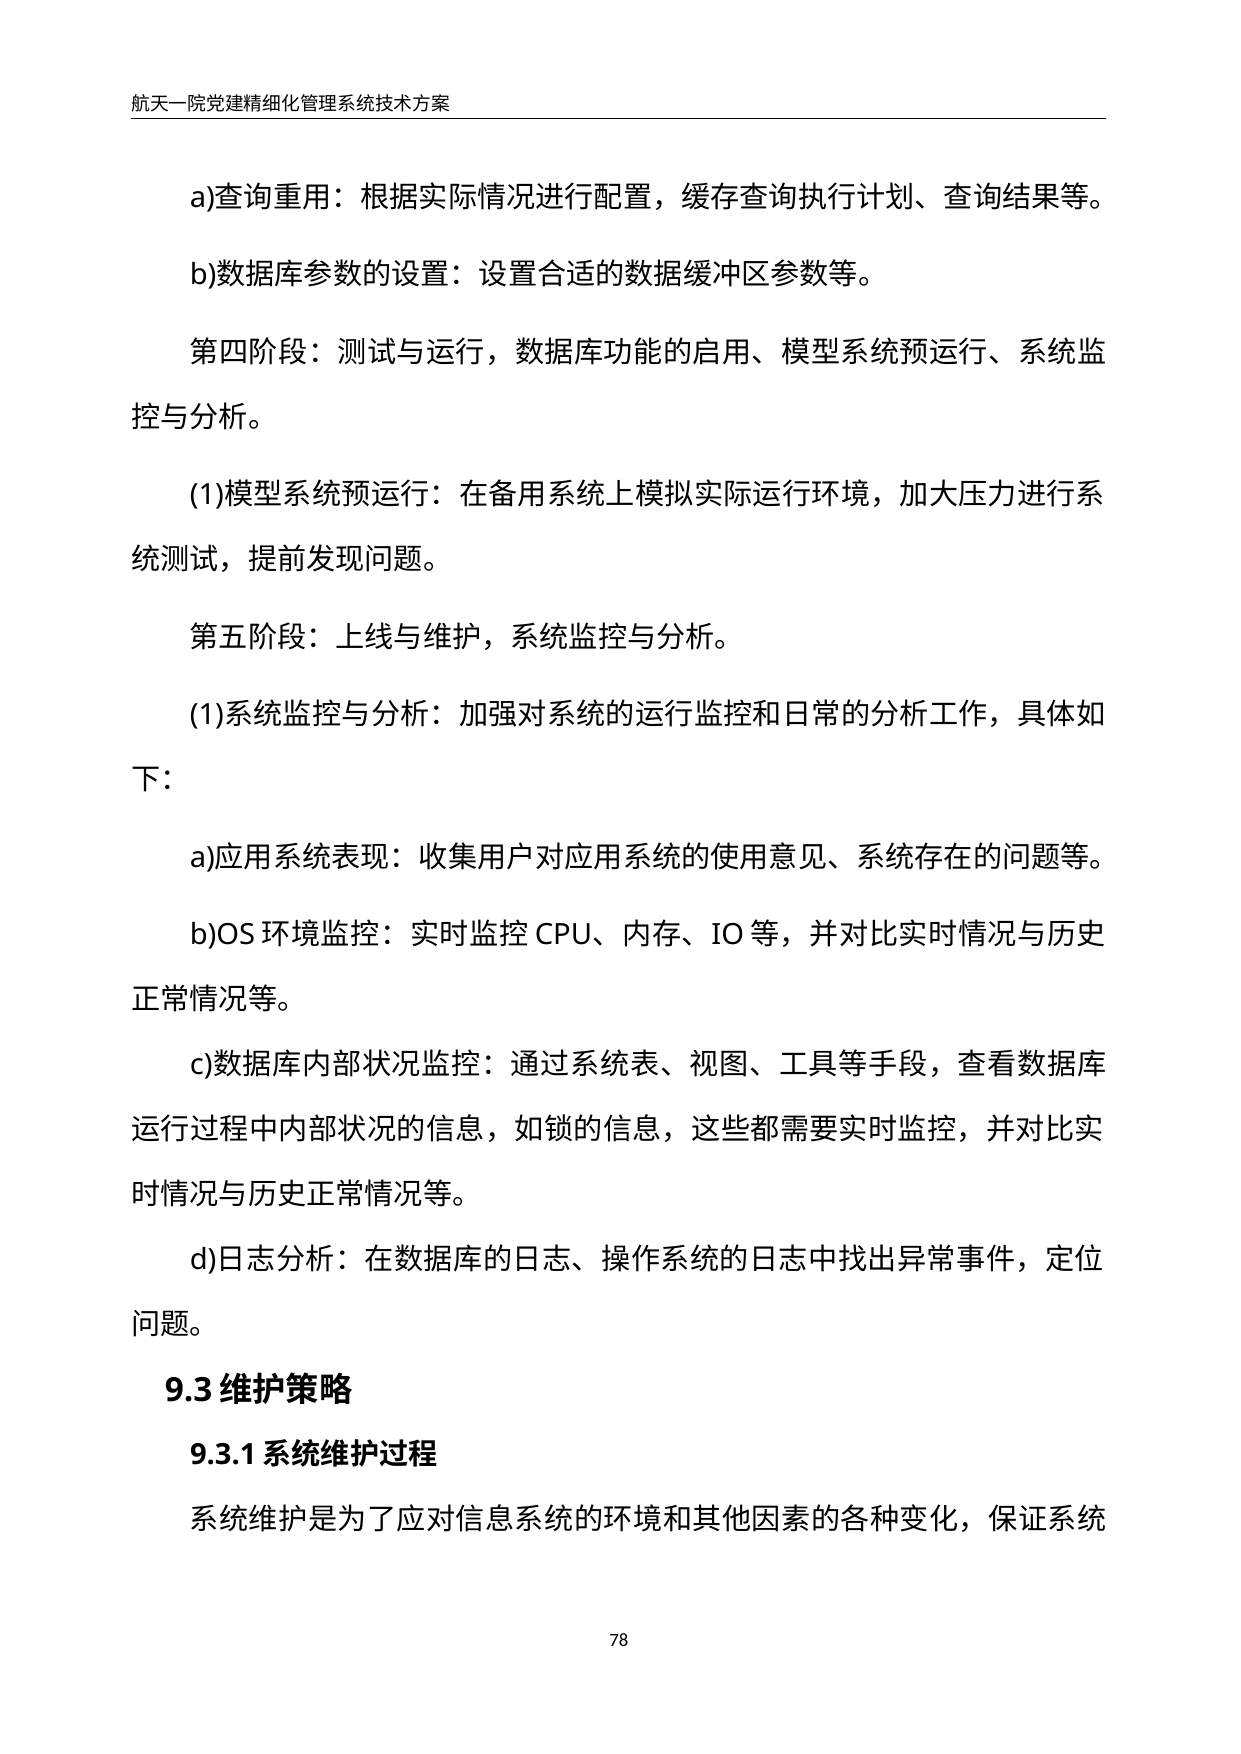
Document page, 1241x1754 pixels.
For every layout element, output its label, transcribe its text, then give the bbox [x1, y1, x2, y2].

text b)OS环境监控：实时监控CPU、内存、IO等，并对比实时情况与历史正常情况等。 [131, 899, 1106, 1029]
text (1)系统监控与分析：加强对系统的运行监控和日常的分析工作，具体如下： [131, 679, 1106, 809]
text c)数据库内部状况监控：通过系统表、视图、工具等手段，查看数据库运行过程中内部状况的信息，如锁的信息，这些都需要实时监控，并对比实时情况与历史正常情况等。 [131, 1148, 1106, 1224]
text a)查询重用：根据实际情况进行配置，缓存查询执行计划、查询结果等。 [131, 162, 1106, 227]
text b)数据库参数的设置：设置合适的数据缓冲区参数等。 [131, 239, 1106, 304]
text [131, 1484, 1106, 1549]
text c)数据库内部状况监控：通过系统表、视图、工具等手段，查看数据库运行过程中内部状况的信息，如锁的信息，这些都需要实时监控，并对比实时情况与历史正常情况等。 [131, 1029, 1106, 1106]
text d)日志分析：在数据库的日志、操作系统的日志中找出异常事件，定位问题。 [131, 1224, 1106, 1354]
text 9.3.1系统维护过程 [131, 1419, 1106, 1484]
text 9.3维护策略 [131, 1354, 1106, 1419]
text 第五阶段：上线与维护，系统监控与分析。 [131, 602, 1106, 667]
text a)应用系统表现：收集用户对应用系统的使用意见、系统存在的问题等。 [131, 822, 1106, 887]
text (1)模型系统预运行：在备用系统上模拟实际运行环境，加大压力进行系统测试，提前发现问题。 [131, 459, 1106, 589]
text 第四阶段：测试与运行，数据库功能的启用、模型系统预运行、系统监控与分析。 [131, 317, 1106, 447]
